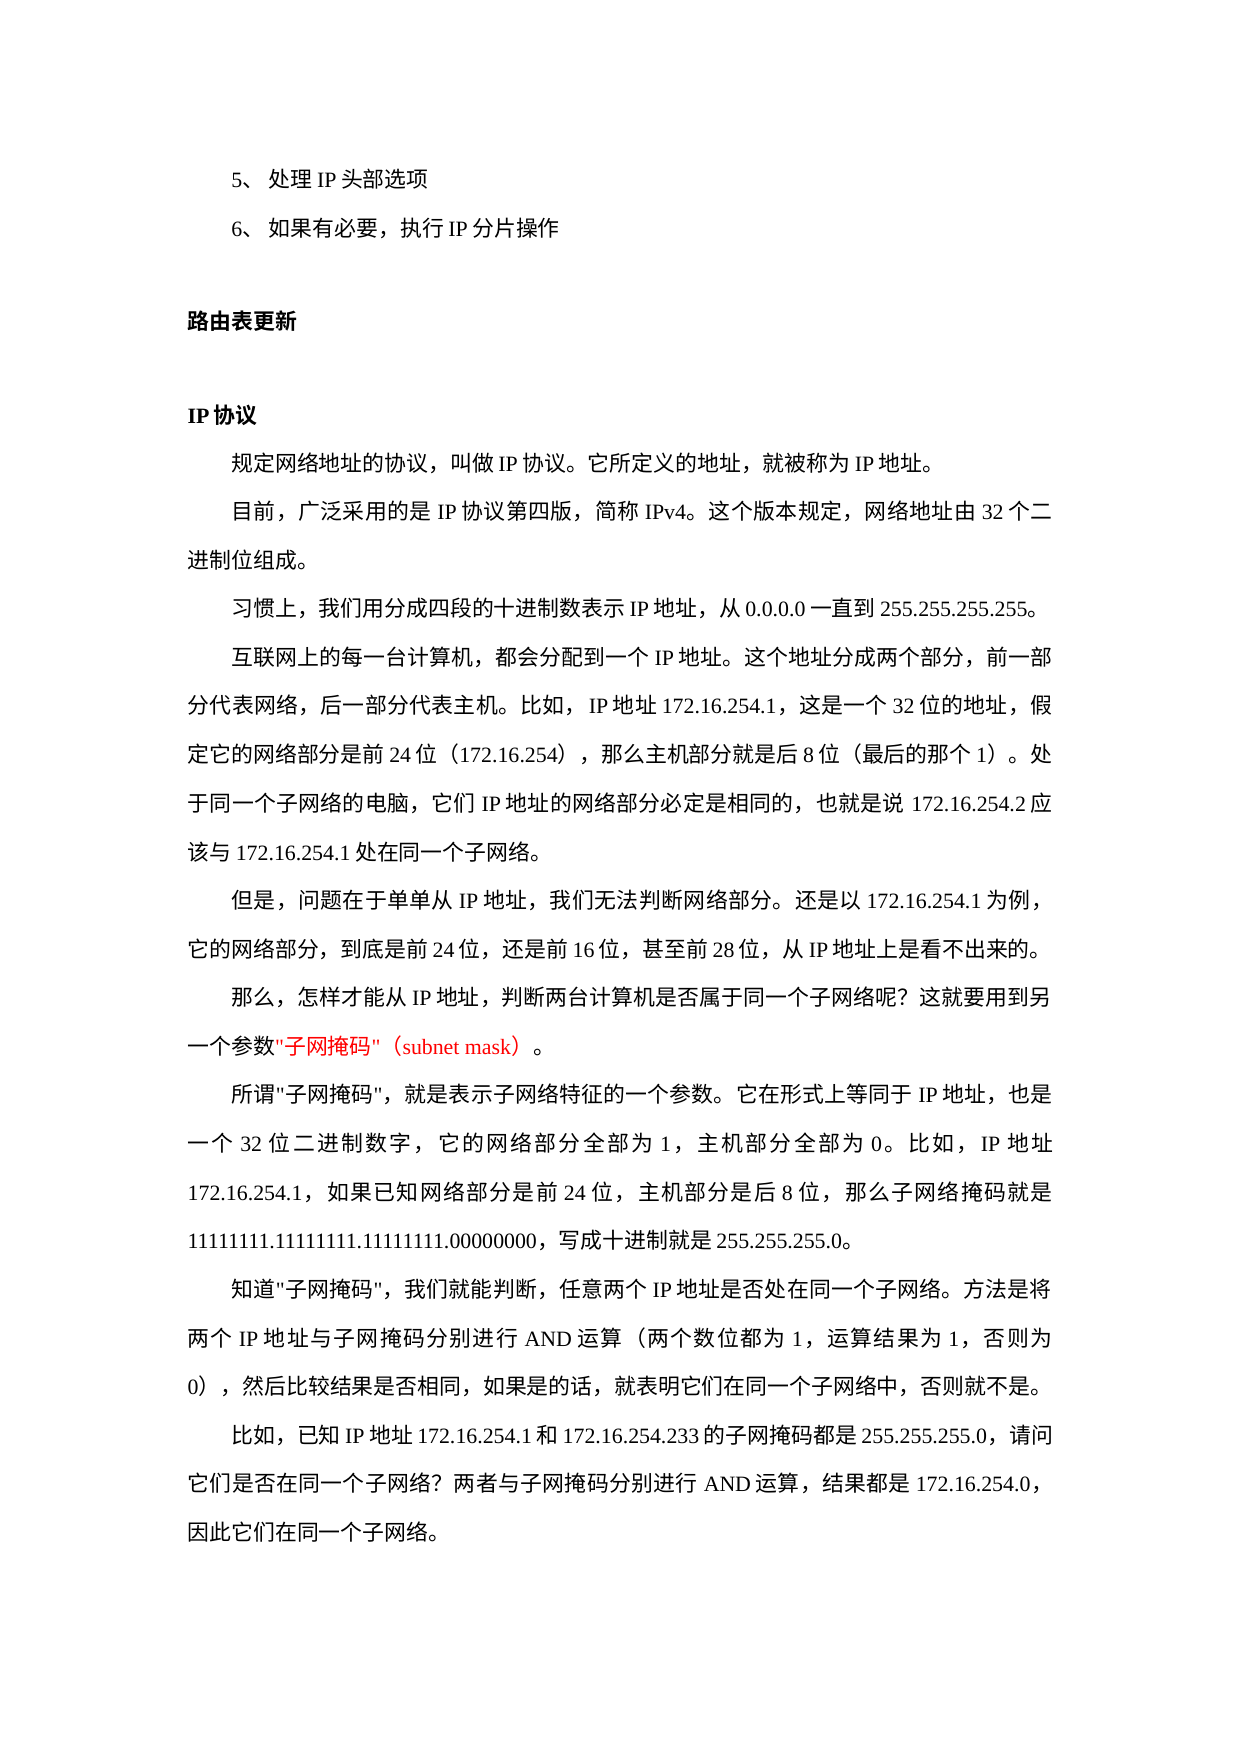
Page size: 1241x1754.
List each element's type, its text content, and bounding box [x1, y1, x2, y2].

text 规定网络地址的协议，叫做IP协议。它所定义的地址，就被称为IP地址。 [187, 446, 1053, 478]
text 习惯上，我们用分成四段的十进制数表示IP地址，从0.0.0.0一直到255.255.255.255。 [187, 591, 1053, 623]
list 如果有必要，执行IP分片操作 [231, 210, 1053, 243]
list 处理IP头部选项 [231, 162, 1053, 194]
text 所谓"子网掩码"，就是表示子网络特征的一个参数。它在形式上等同于IP地址，也是一个32位二进制数字，它的网络部分全部为1，主机部分全部为0。比如，IP地址172.16.254.1，如果已知网络部分是前24位，主机部分是后8位，那么子网络掩码就是11111111.11111111.11111111.00000000，写成十进制就是255.255.255.0。 [187, 1077, 1053, 1256]
text 知道"子网掩码"，我们就能判断，任意两个IP地址是否处在同一个子网络。方法是将两个IP地址与子网掩码分别进行AND运算（两个数位都为1，运算结果为1，否则为0），然后比较结果是否相同，如果是的话，就表明它们在同一个子网络中，否则就不是。 [187, 1271, 1053, 1401]
subtitle IP协议 [187, 397, 1053, 430]
text 比如，已知IP地址172.16.254.1和172.16.254.233的子网掩码都是255.255.255.0，请问它们是否在同一个子网络？两者与子网掩码分别进行AND运算，结果都是172.16.254.0，因此它们在同一个子网络。 [187, 1417, 1053, 1547]
text 但是，问题在于单单从IP地址，我们无法判断网络部分。还是以172.16.254.1为例，它的网络部分，到底是前24位，还是前16位，甚至前28位，从IP地址上是看不出来的。 [187, 883, 1053, 964]
text 互联网上的每一台计算机，都会分配到一个IP地址。这个地址分成两个部分，前一部分代表网络，后一部分代表主机。比如，IP地址172.16.254.1，这是一个32位的地址，假定它的网络部分是前24位（172.16.254），那么主机部分就是后8位（最后的那个1）。处于同一个子网络的电脑，它们IP地址的网络部分必定是相同的，也就是说172.16.254.2应该与172.16.254.1处在同一个子网络。 [187, 639, 1053, 867]
text 目前，广泛采用的是IP协议第四版，简称IPv4。这个版本规定，网络地址由32个二进制位组成。 [187, 494, 1053, 575]
subtitle 路由表更新 [187, 304, 1053, 336]
text 那么，怎样才能从IP地址，判断两台计算机是否属于同一个子网络呢？这就要用到另一个参数"子网掩码"（subnet mask）。 [187, 980, 1053, 1061]
